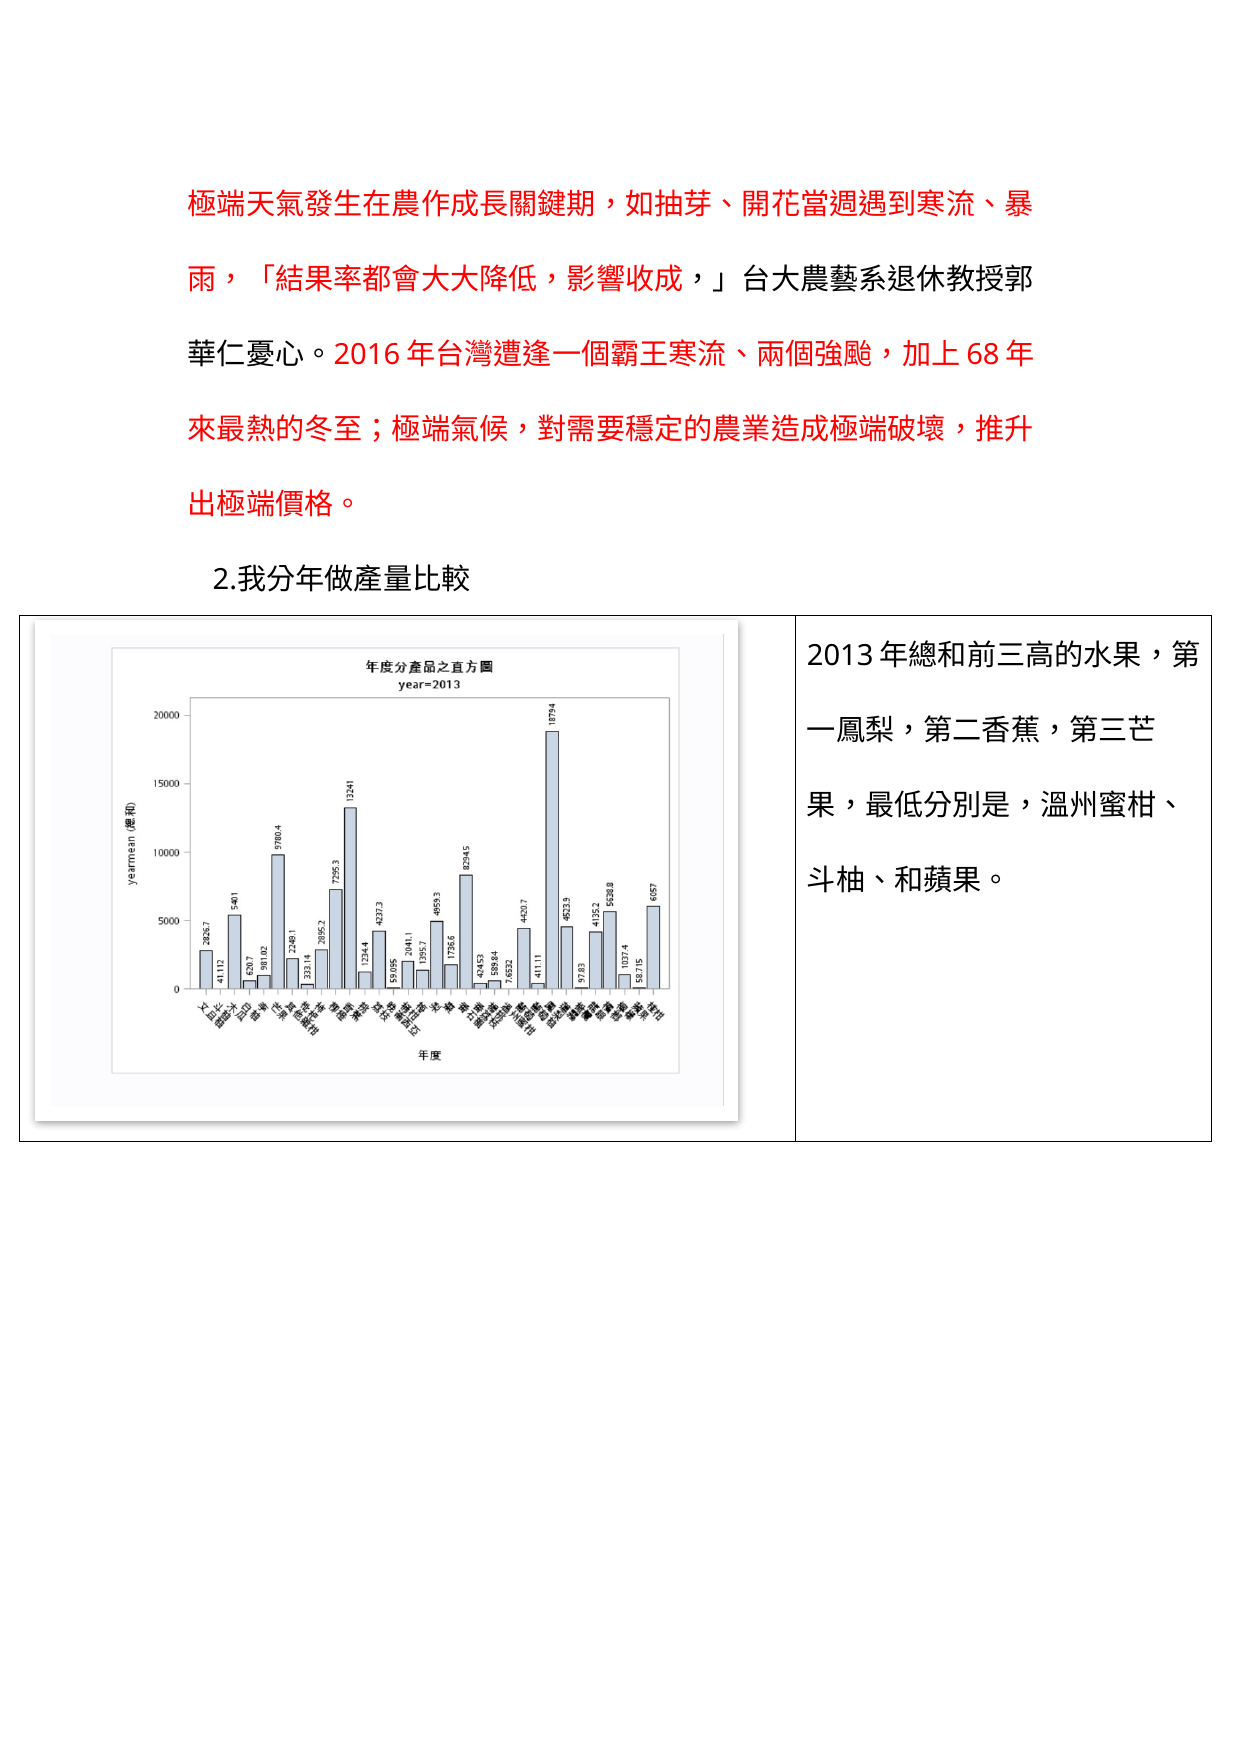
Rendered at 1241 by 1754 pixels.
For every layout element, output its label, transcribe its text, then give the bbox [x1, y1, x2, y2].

picture [50, 634, 724, 1106]
table_header 2013年總和前三高的水果，第一鳳梨，第二香蕉，第三芒果，最低分別是，溫州蜜柑、斗柚、和蘋果。 [796, 616, 1211, 1141]
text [187, 164, 1053, 539]
text 2.我分年做產量比較 [212, 539, 1053, 614]
table_header [20, 616, 795, 1141]
